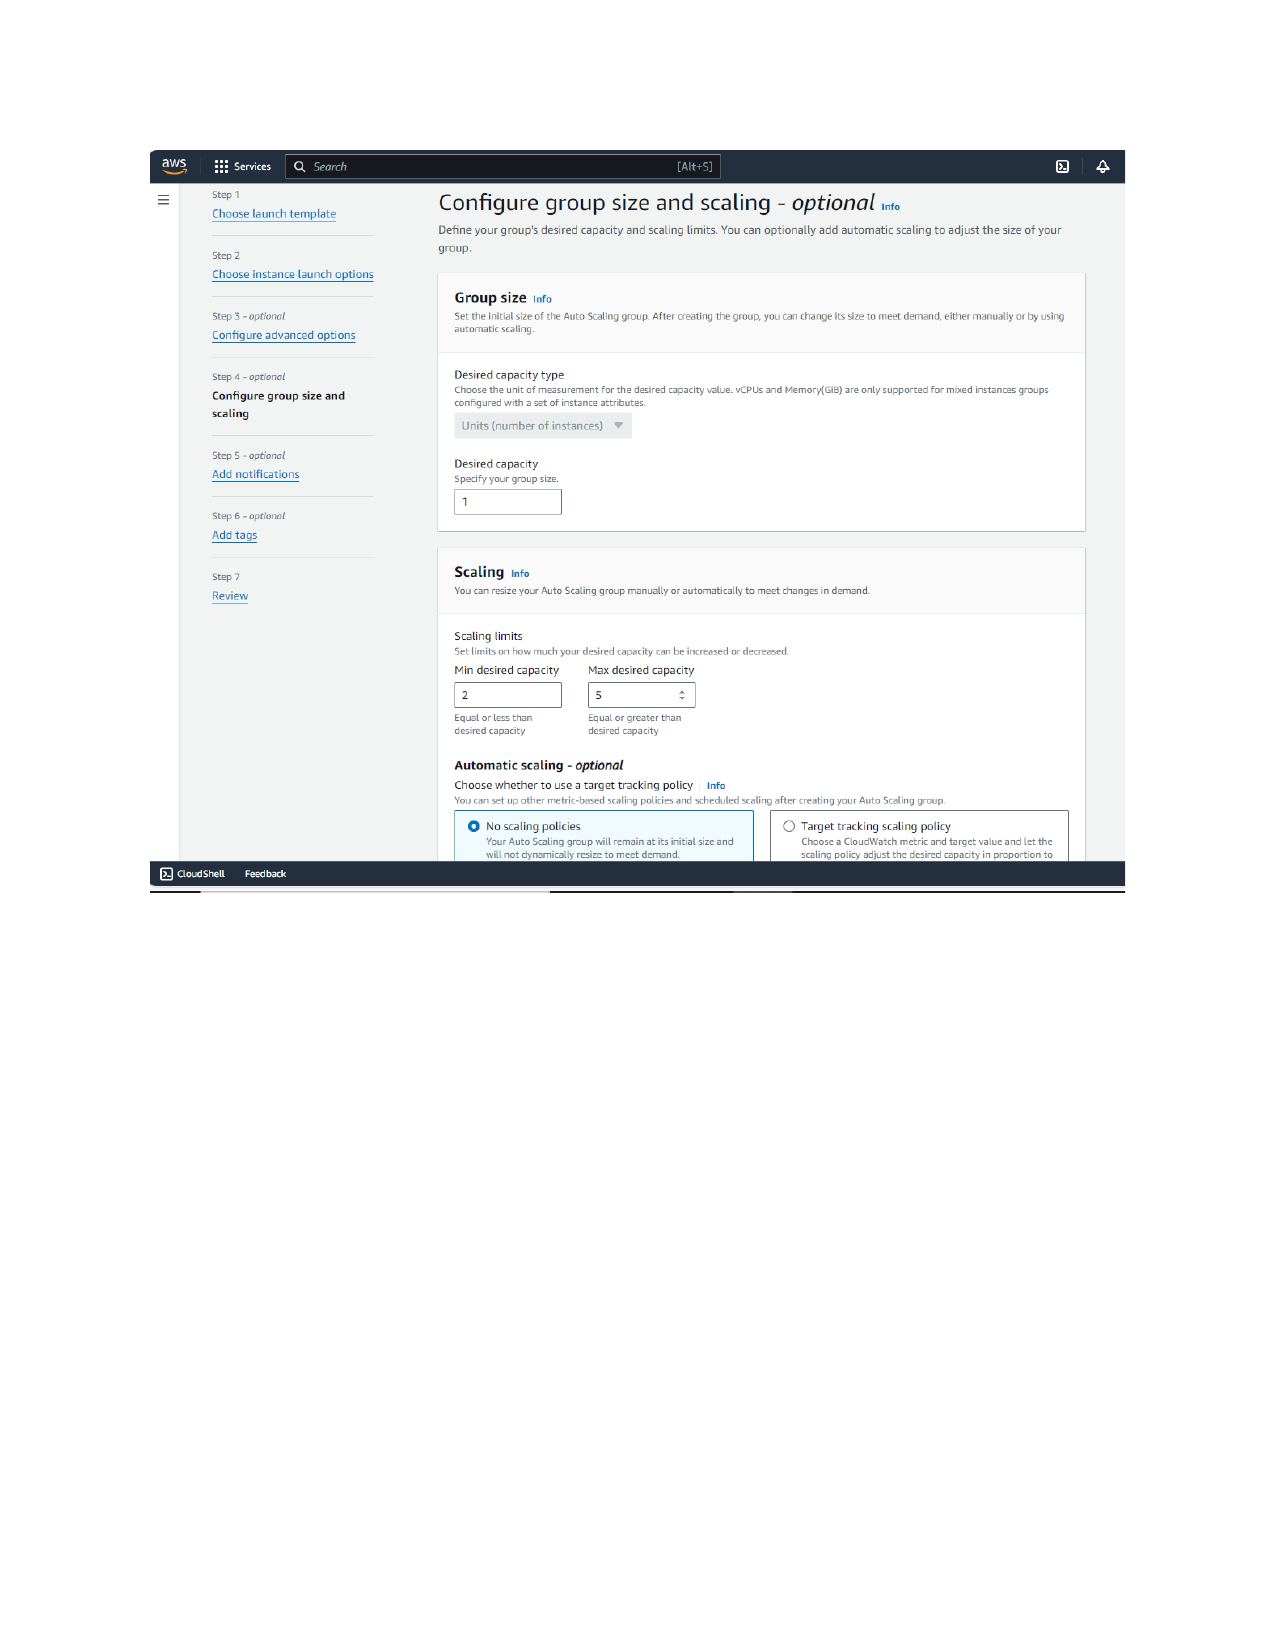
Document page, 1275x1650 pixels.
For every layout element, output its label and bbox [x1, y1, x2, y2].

picture [150, 150, 1125, 893]
